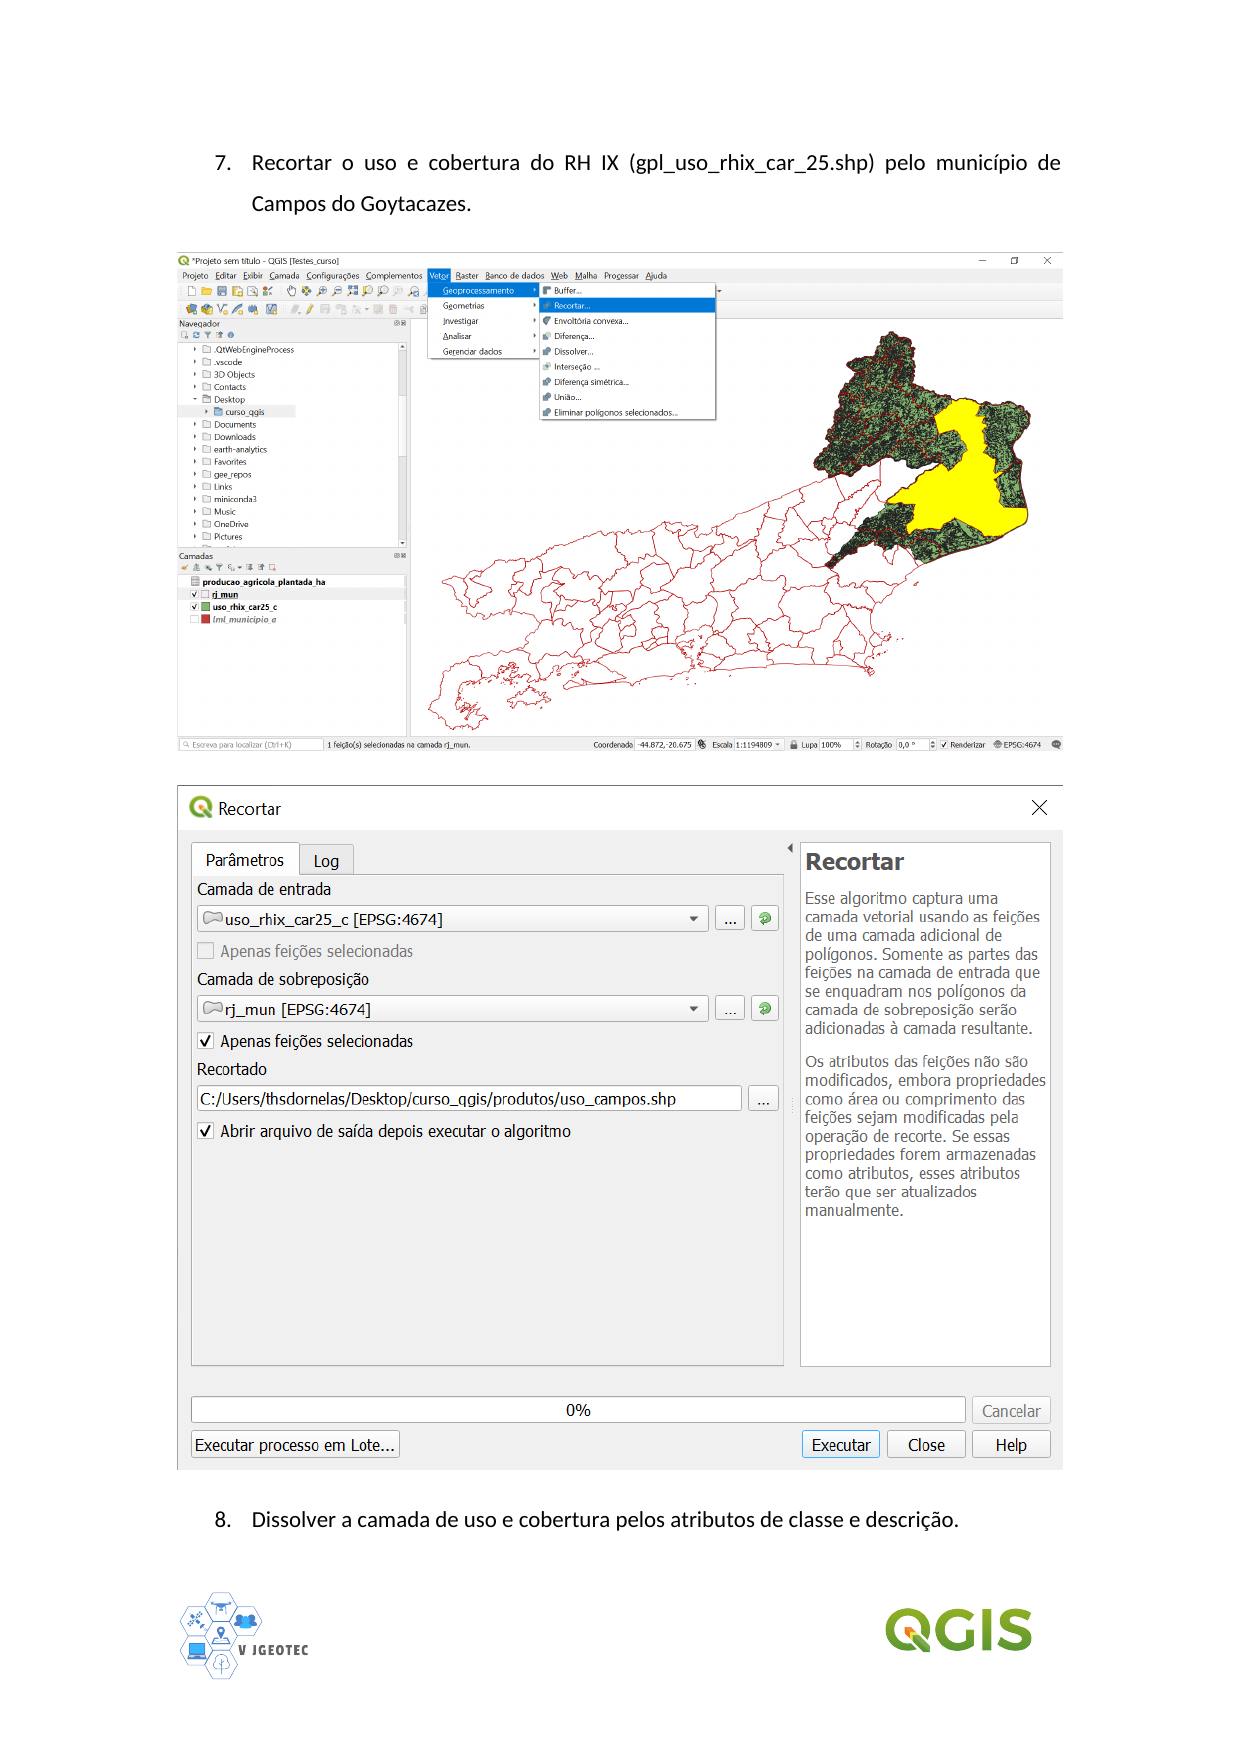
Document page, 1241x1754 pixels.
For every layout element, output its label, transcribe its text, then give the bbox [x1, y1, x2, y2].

picture [177, 785, 1063, 1470]
list Recortar o uso e cobertura do RH IX (gpl_uso_rhix_car_25.shp) pelo município de Campos do Goytacazes. [214, 148, 1063, 218]
picture [853, 1579, 1063, 1681]
picture [177, 1591, 310, 1681]
list Dissolver a camada de uso e cobertura pelos atributos de classe e descrição. [214, 1505, 1063, 1533]
picture [177, 252, 1063, 751]
